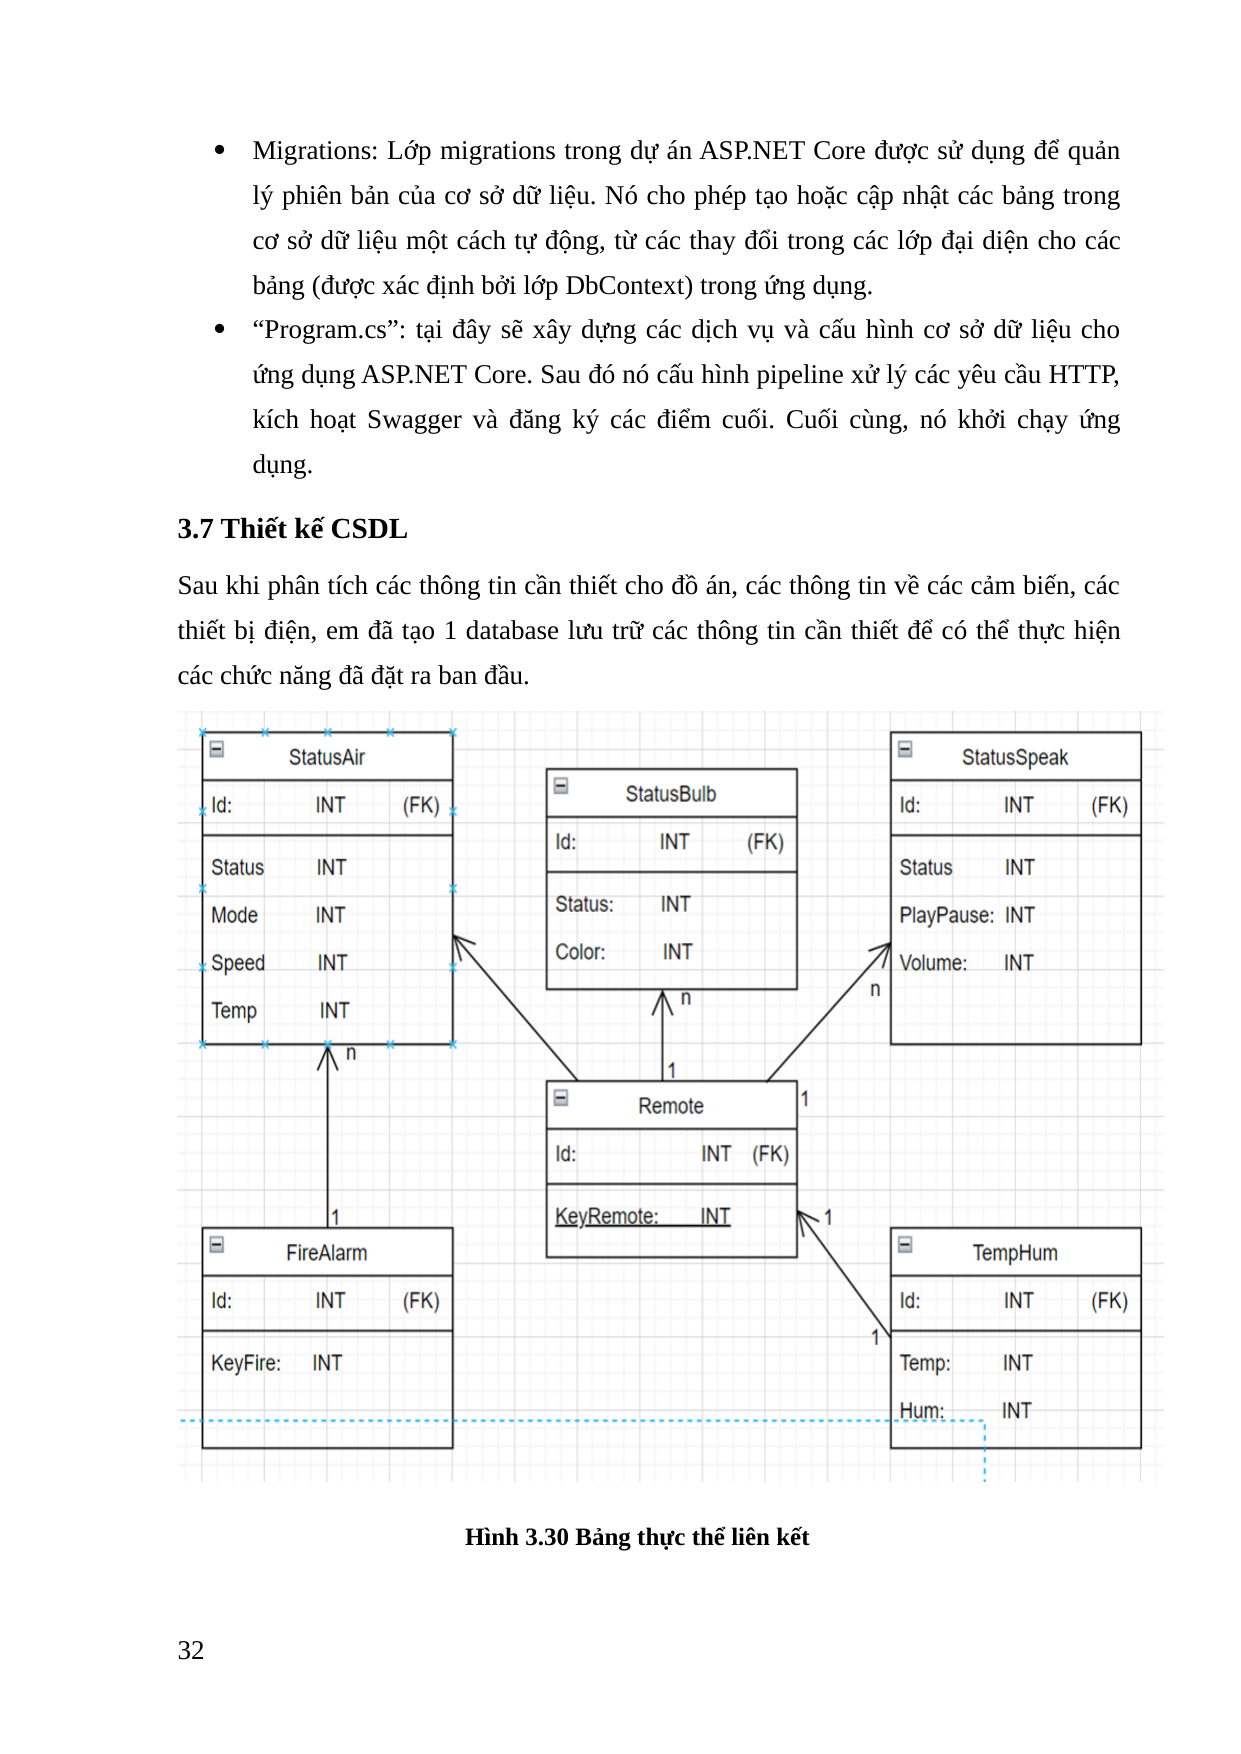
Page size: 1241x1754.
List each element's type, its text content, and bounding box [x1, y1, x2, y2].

subtitle 3.7 Thiết kế CSDL [177, 509, 1122, 547]
list Migrations: Lớp migrations trong dự án ASP.NET Core được sử dụng để quản lý phiên bản của cơ sở dữ liệu. Nó cho phép tạo hoặc cập nhật các bảng trong cơ sở dữ liệu một cách tự động, từ các thay đổi trong các lớp đại diện cho các bảng (được xác định bởi lớp DbContext) trong ứng dụng. [215, 131, 1122, 303]
list “Program.cs”: tại đây sẽ xây dựng các dịch vụ và cấu hình cơ sở dữ liệu cho ứng dụng ASP.NET Core. Sau đó nó cấu hình pipeline xử lý các yêu cầu HTTP, kích hoạt Swagger và đăng ký các điểm cuối. Cuối cùng, nó khởi chạy ứng dụng. [215, 309, 1122, 482]
picture [177, 711, 1165, 1482]
text Sau khi phân tích các thông tin cần thiết cho đồ án, các thông tin về các cảm biến, các thiết bị điện, em đã tạo 1 database lưu trữ các thông tin cần thiết để có thể thực hiện các chức năng đã đặt ra ban đầu. [177, 566, 1122, 693]
